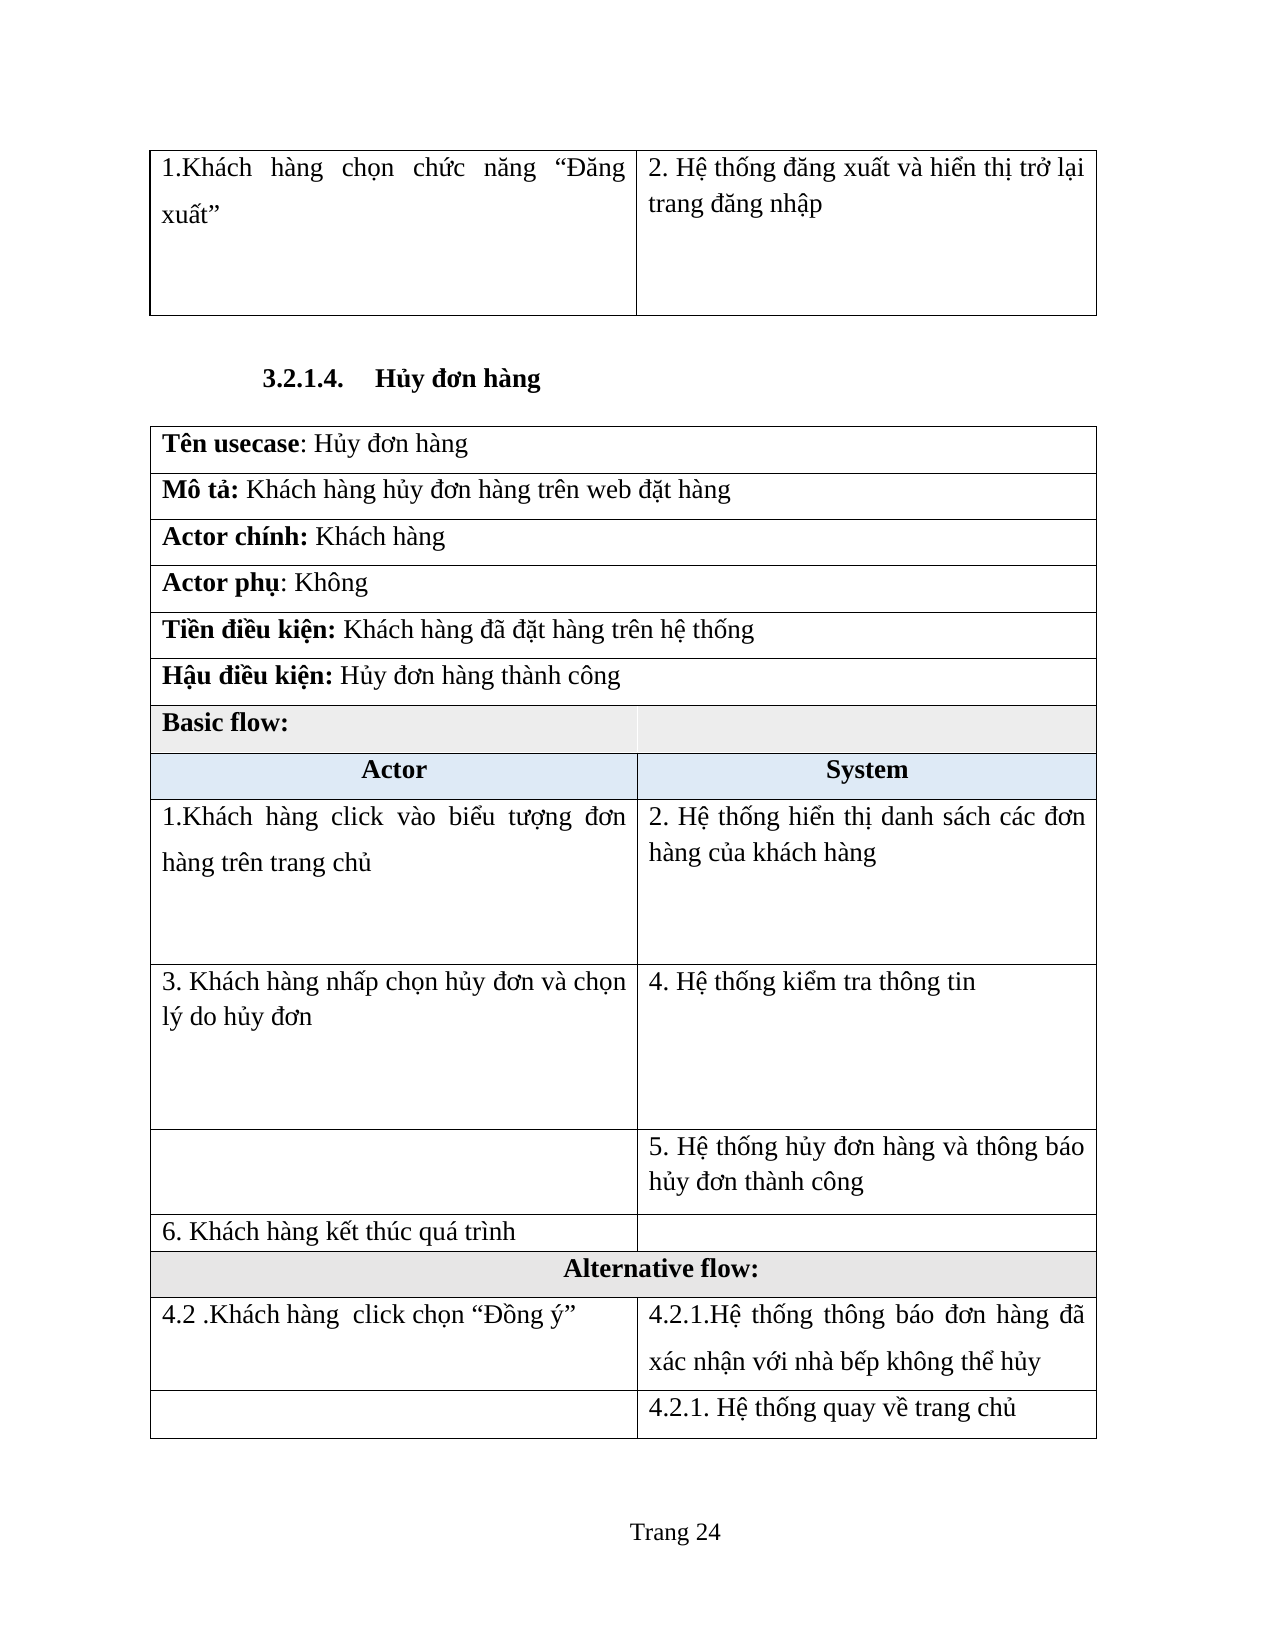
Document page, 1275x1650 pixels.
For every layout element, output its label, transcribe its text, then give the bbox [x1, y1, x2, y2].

table_cell Basic flow: [151, 706, 637, 752]
table_cell 4.2.1.Hệ thống thông báo đơn hàng đã xác nhận với nhà bếp không thể hủy [638, 1298, 1096, 1390]
list Hủy đơn hàng [262, 363, 1125, 394]
table_cell Actor chính: Khách hàng [151, 520, 1096, 565]
table_cell Mô tả: Khách hàng hủy đơn hàng trên web đặt hàng [151, 474, 1096, 519]
table_cell 6. Khách hàng kết thúc quá trình [151, 1215, 637, 1251]
table_cell 5. Hệ thống hủy đơn hàng và thông báo hủy đơn thành công [638, 1130, 1096, 1214]
table_cell Hậu điều kiện: Hủy đơn hàng thành công [151, 659, 1096, 705]
table_cell 2. Hệ thống đăng xuất và hiển thị trở lại trang đăng nhập [637, 151, 1096, 315]
table_cell 2. Hệ thống hiển thị danh sách các đơn hàng của khách hàng [638, 800, 1096, 964]
table_cell Tiền điều kiện: Khách hàng đã đặt hàng trên hệ thống [151, 613, 1096, 658]
table_cell [151, 1130, 637, 1214]
table_cell Actor [151, 754, 637, 799]
table_cell 1.Khách hàng click vào biểu tượng đơn hàng trên trang chủ [151, 800, 637, 964]
table_cell 4.2.1. Hệ thống quay về trang chủ [638, 1391, 1096, 1438]
table_cell 1.Khách hàng chọn chức năng “Đăng xuất” [151, 151, 636, 315]
table_cell [151, 1391, 637, 1438]
table_cell 4. Hệ thống kiểm tra thông tin [638, 965, 1096, 1129]
table_cell 3. Khách hàng nhấp chọn hủy đơn và chọn lý do hủy đơn [151, 965, 637, 1129]
table_cell [638, 706, 1096, 752]
table_cell Actor phụ: Không [151, 566, 1096, 612]
table_cell System [638, 754, 1096, 799]
table_cell [638, 1215, 1096, 1251]
table_cell Alternative flow: [151, 1252, 1096, 1297]
table_cell 4.2 .Khách hàng click chọn “Đồng ý” [151, 1298, 637, 1390]
table_header Tên usecase: Hủy đơn hàng [151, 427, 1096, 472]
